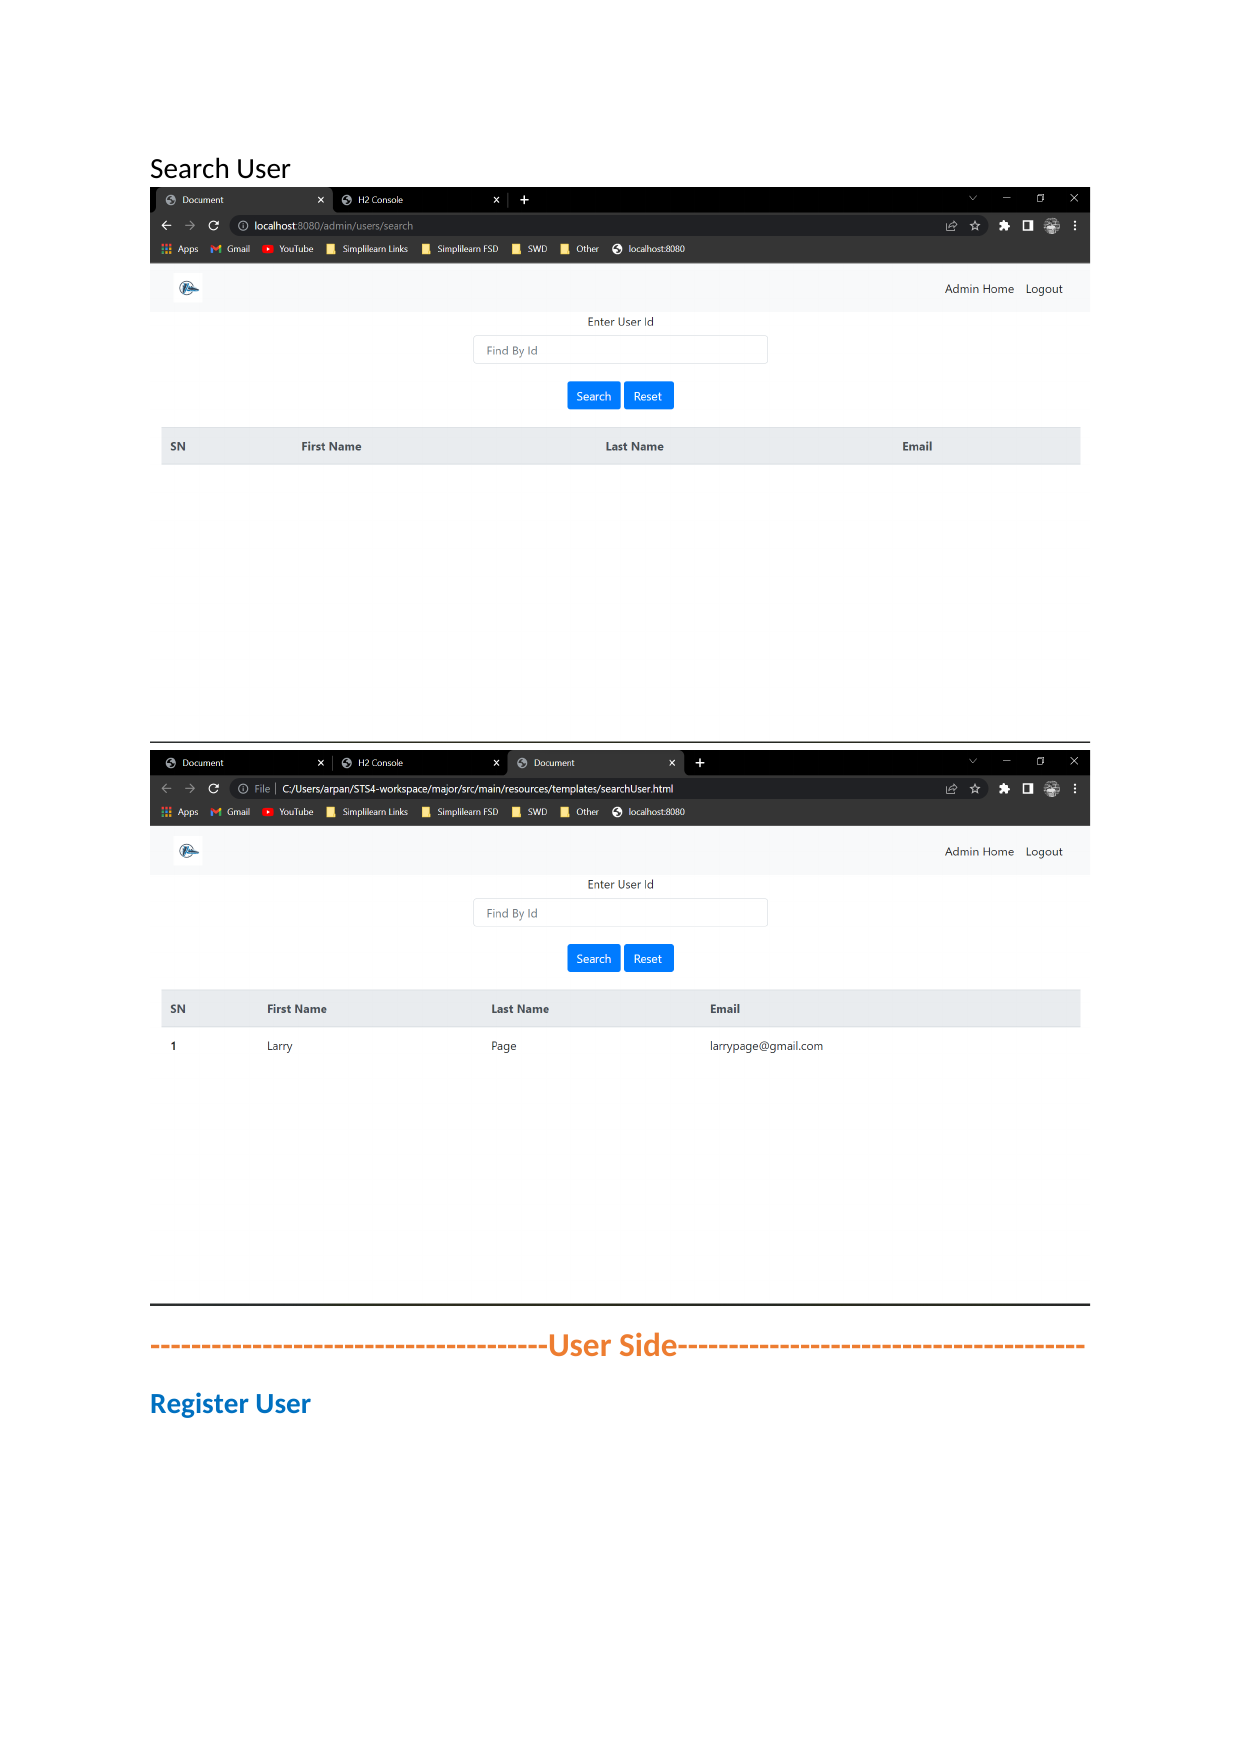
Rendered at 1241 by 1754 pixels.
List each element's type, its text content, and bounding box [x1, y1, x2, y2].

picture [150, 187, 1091, 743]
picture [150, 750, 1091, 1306]
text Register User [150, 1385, 1090, 1421]
text ---------------------------------------User Side---------------------------------------- [150, 1324, 1090, 1365]
text Search User [150, 150, 1090, 187]
